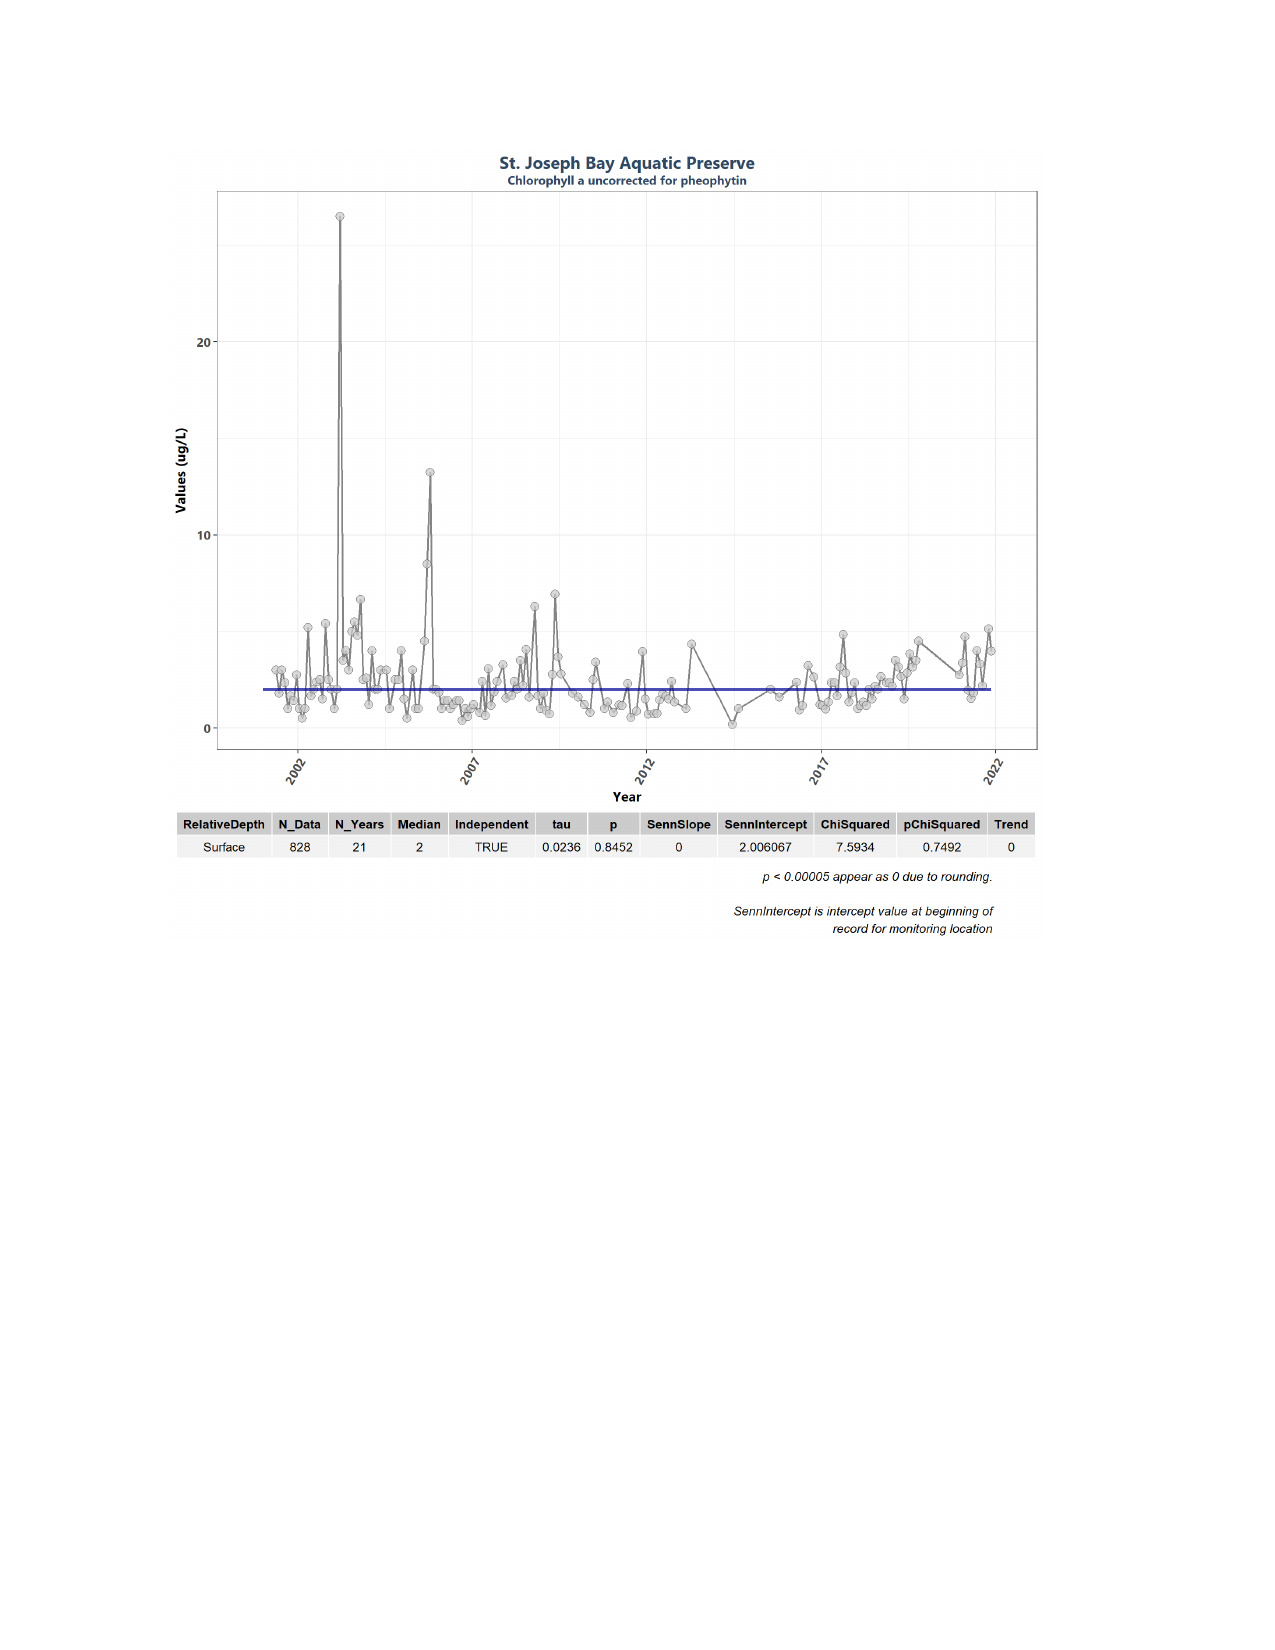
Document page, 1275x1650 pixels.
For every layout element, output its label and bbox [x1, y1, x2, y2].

picture [168, 150, 1044, 938]
